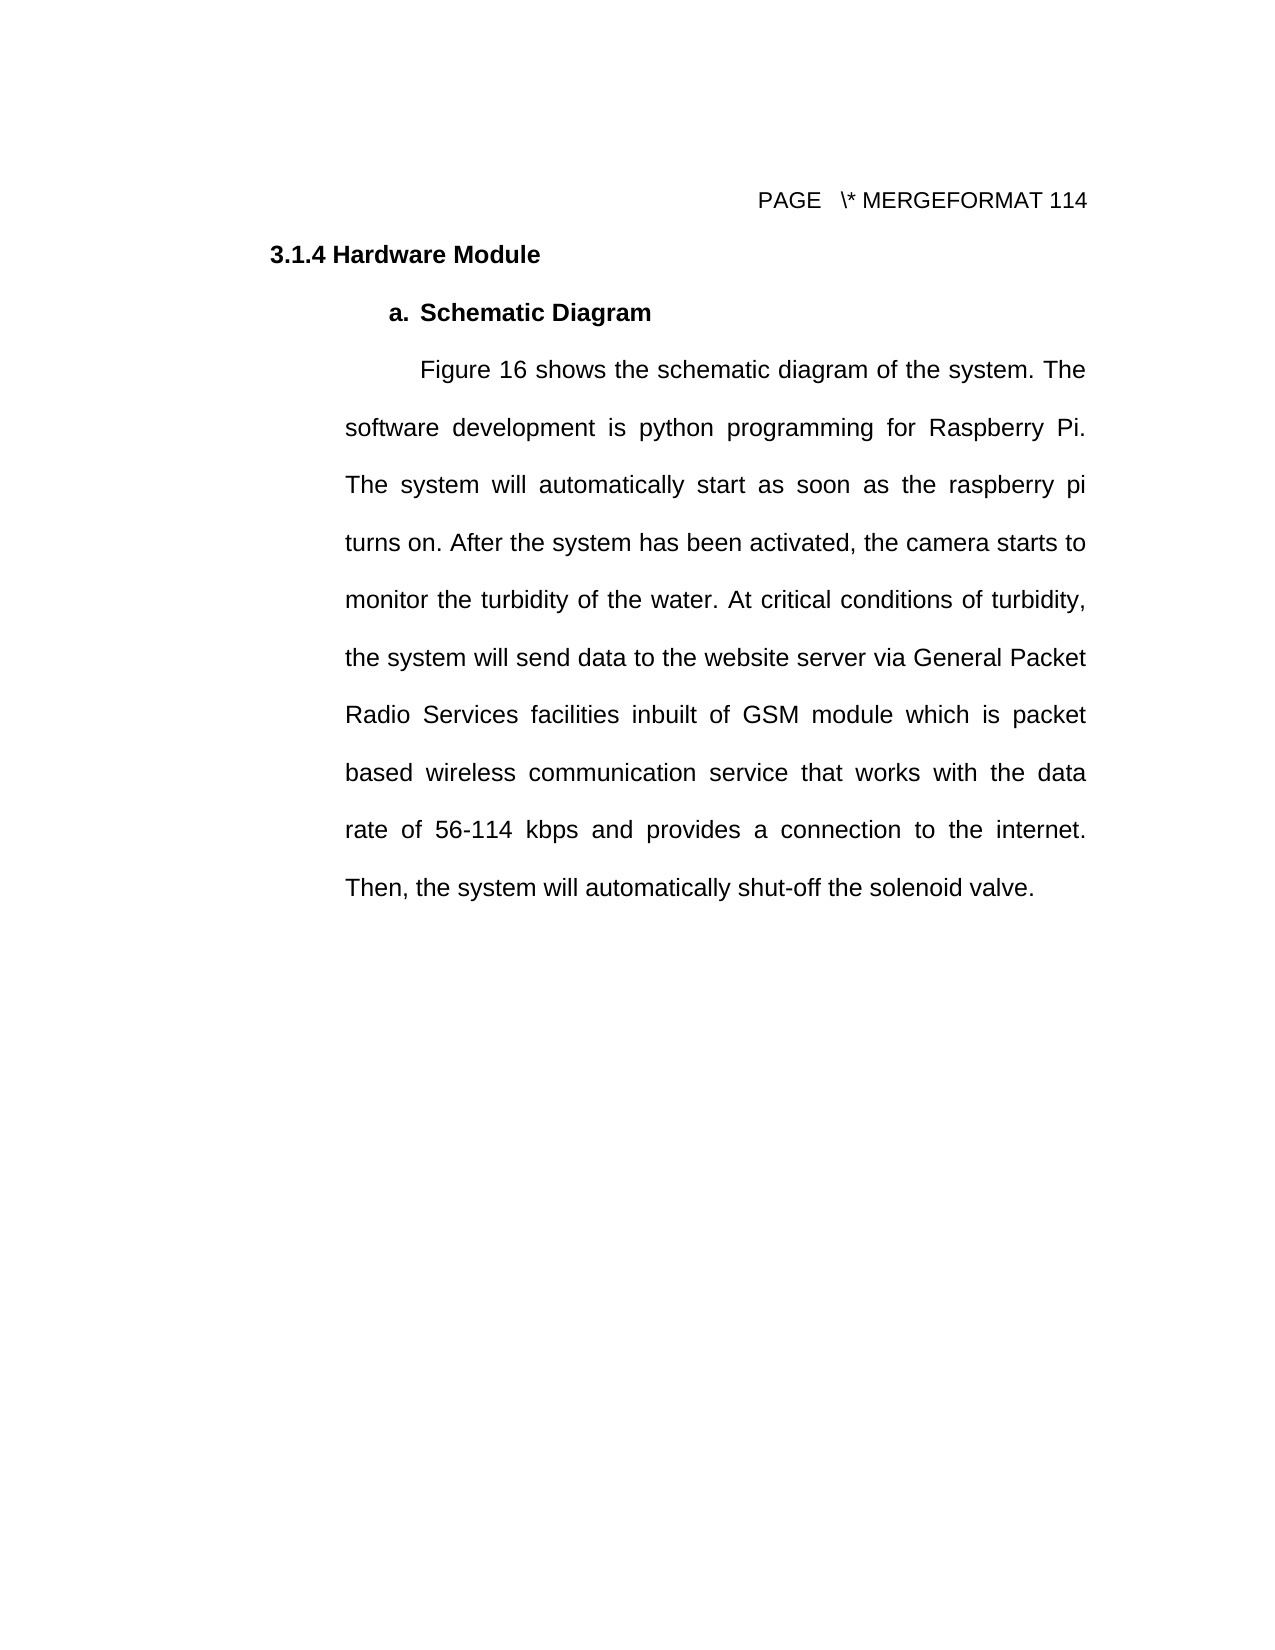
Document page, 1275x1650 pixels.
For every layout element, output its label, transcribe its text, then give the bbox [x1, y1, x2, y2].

list Schematic Diagram [313, 298, 1087, 326]
text 3.1.4 Hardware Module [270, 240, 1087, 269]
text Figure 16 shows the schematic diagram of the system. The software development is python programming for Raspberry Pi. The system will automatically start as soon as the raspberry pi turns on. After the system has been activated, the camera starts to monitor the turbidity of the water. At critical conditions of turbidity, the system will send data to the website server via General Packet Radio Services facilities inbuilt of GSM module which is packet based wireless communication service that works with the data rate of 56-114 kbps and provides a connection to the internet. Then, the system will automatically shut-off the solenoid valve. [345, 355, 1087, 901]
